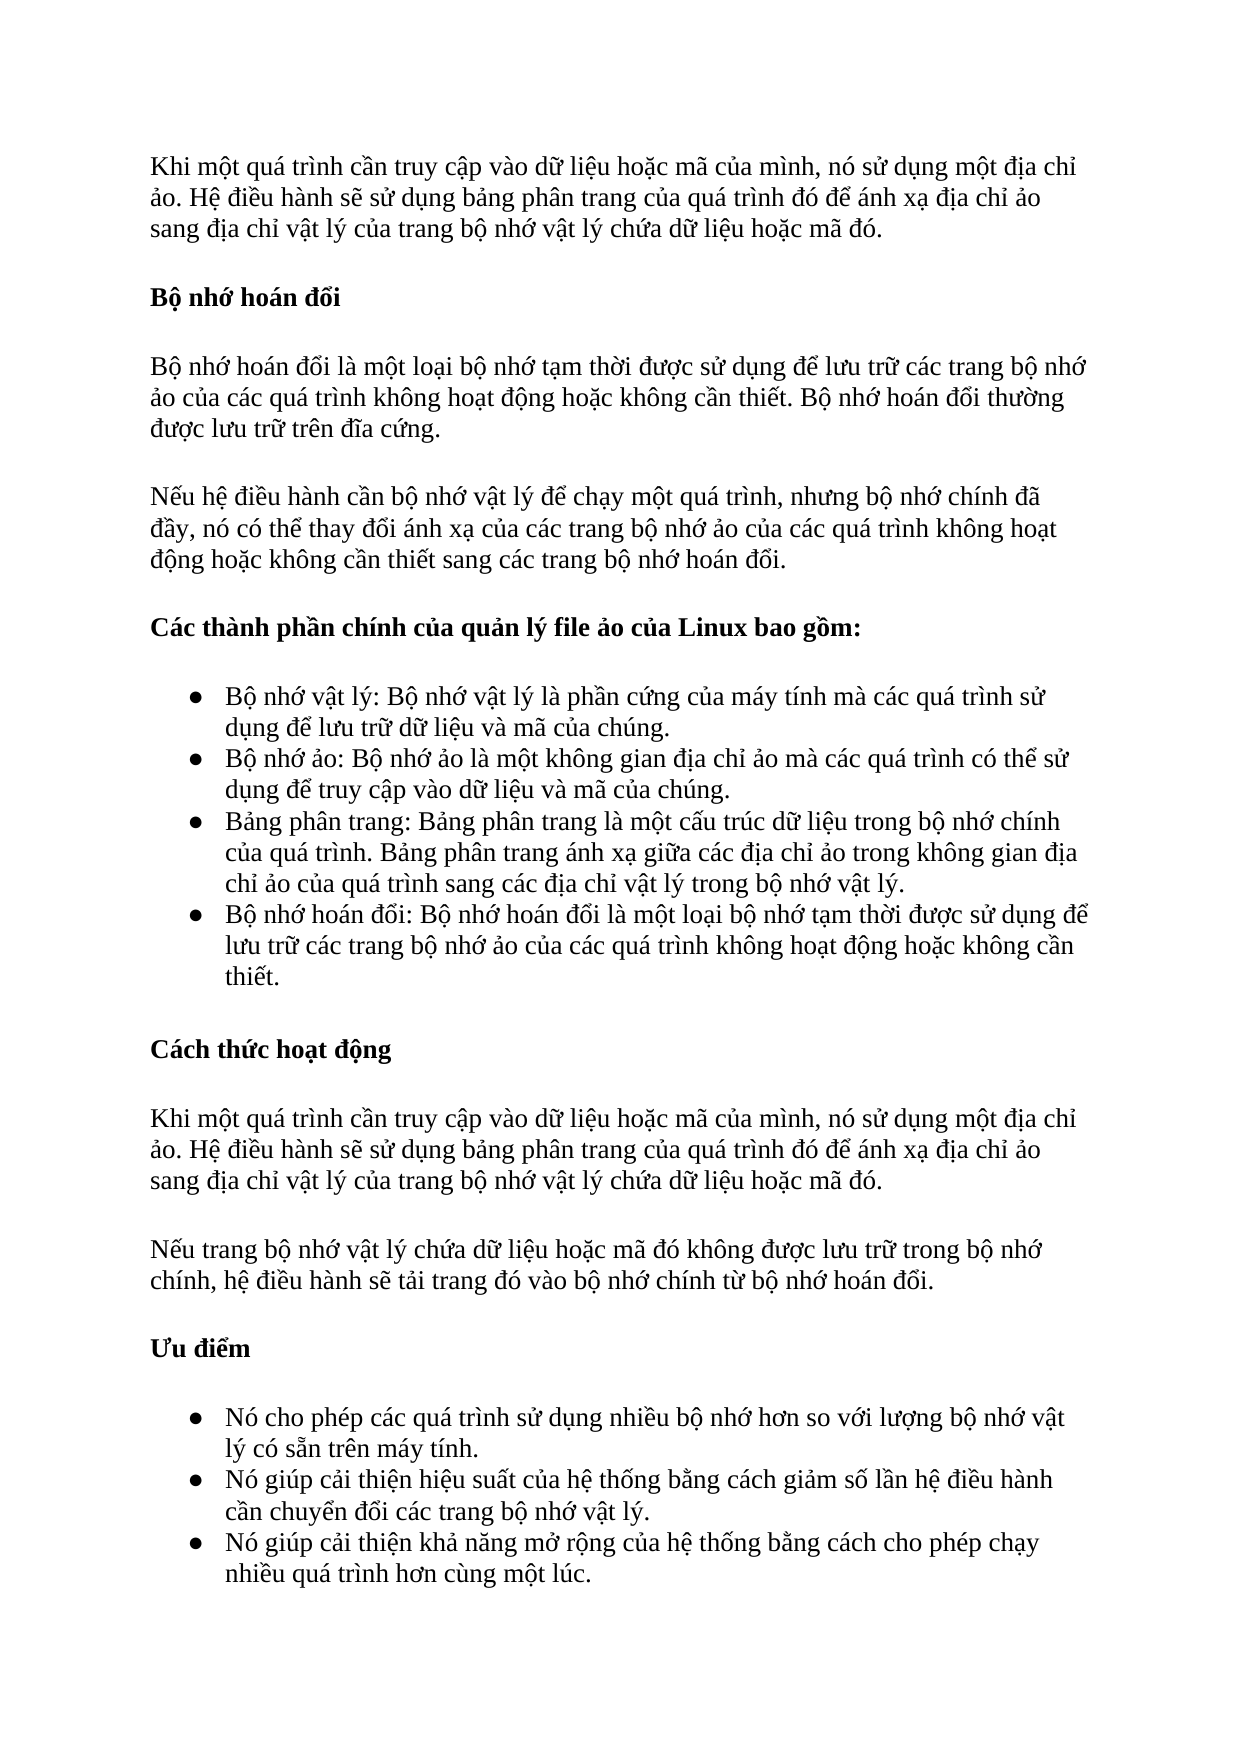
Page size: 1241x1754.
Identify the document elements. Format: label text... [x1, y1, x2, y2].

list Bộ nhớ ảo: Bộ nhớ ảo là một không gian địa chỉ ảo mà các quá trình có thể sử dụng để truy cập vào dữ liệu và mã của chúng. [187, 742, 1090, 805]
text Bộ nhớ hoán đổi là một loại bộ nhớ tạm thời được sử dụng để lưu trữ các trang bộ nhớ ảo của các quá trình không hoạt động hoặc không cần thiết. Bộ nhớ hoán đổi thường được lưu trữ trên đĩa cứng. [150, 349, 1090, 443]
text Khi một quá trình cần truy cập vào dữ liệu hoặc mã của mình, nó sử dụng một địa chỉ ảo. Hệ điều hành sẽ sử dụng bảng phân trang của quá trình đó để ánh xạ địa chỉ ảo sang địa chỉ vật lý của trang bộ nhớ vật lý chứa dữ liệu hoặc mã đó. [150, 1102, 1090, 1195]
list Nó giúp cải thiện hiệu suất của hệ thống bằng cách giảm số lần hệ điều hành cần chuyển đổi các trang bộ nhớ vật lý. [187, 1463, 1090, 1526]
list Bộ nhớ hoán đổi: Bộ nhớ hoán đổi là một loại bộ nhớ tạm thời được sử dụng để lưu trữ các trang bộ nhớ ảo của các quá trình không hoạt động hoặc không cần thiết. [187, 898, 1090, 992]
list Nó cho phép các quá trình sử dụng nhiều bộ nhớ hơn so với lượng bộ nhớ vật lý có sẵn trên máy tính. [187, 1401, 1090, 1463]
list Bộ nhớ vật lý: Bộ nhớ vật lý là phần cứng của máy tính mà các quá trình sử dụng để lưu trữ dữ liệu và mã của chúng. [187, 680, 1090, 742]
list Nó giúp cải thiện khả năng mở rộng của hệ thống bằng cách cho phép chạy nhiều quá trình hơn cùng một lúc. [187, 1526, 1090, 1588]
text Nếu trang bộ nhớ vật lý chứa dữ liệu hoặc mã đó không được lưu trữ trong bộ nhớ chính, hệ điều hành sẽ tải trang đó vào bộ nhớ chính từ bộ nhớ hoán đổi. [150, 1233, 1090, 1295]
list Bảng phân trang: Bảng phân trang là một cấu trúc dữ liệu trong bộ nhớ chính của quá trình. Bảng phân trang ánh xạ giữa các địa chỉ ảo trong không gian địa chỉ ảo của quá trình sang các địa chỉ vật lý trong bộ nhớ vật lý. [187, 805, 1090, 898]
text Cách thức hoạt động [150, 1033, 1090, 1064]
text Bộ nhớ hoán đổi [150, 281, 1090, 312]
text Nếu hệ điều hành cần bộ nhớ vật lý để chạy một quá trình, nhưng bộ nhớ chính đã đầy, nó có thể thay đổi ánh xạ của các trang bộ nhớ ảo của các quá trình không hoạt động hoặc không cần thiết sang các trang bộ nhớ hoán đổi. [150, 481, 1090, 574]
text Ưu điểm [150, 1333, 1090, 1364]
text Các thành phần chính của quản lý file ảo của Linux bao gồm: [150, 611, 1090, 643]
text Khi một quá trình cần truy cập vào dữ liệu hoặc mã của mình, nó sử dụng một địa chỉ ảo. Hệ điều hành sẽ sử dụng bảng phân trang của quá trình đó để ánh xạ địa chỉ ảo sang địa chỉ vật lý của trang bộ nhớ vật lý chứa dữ liệu hoặc mã đó. [150, 150, 1090, 243]
